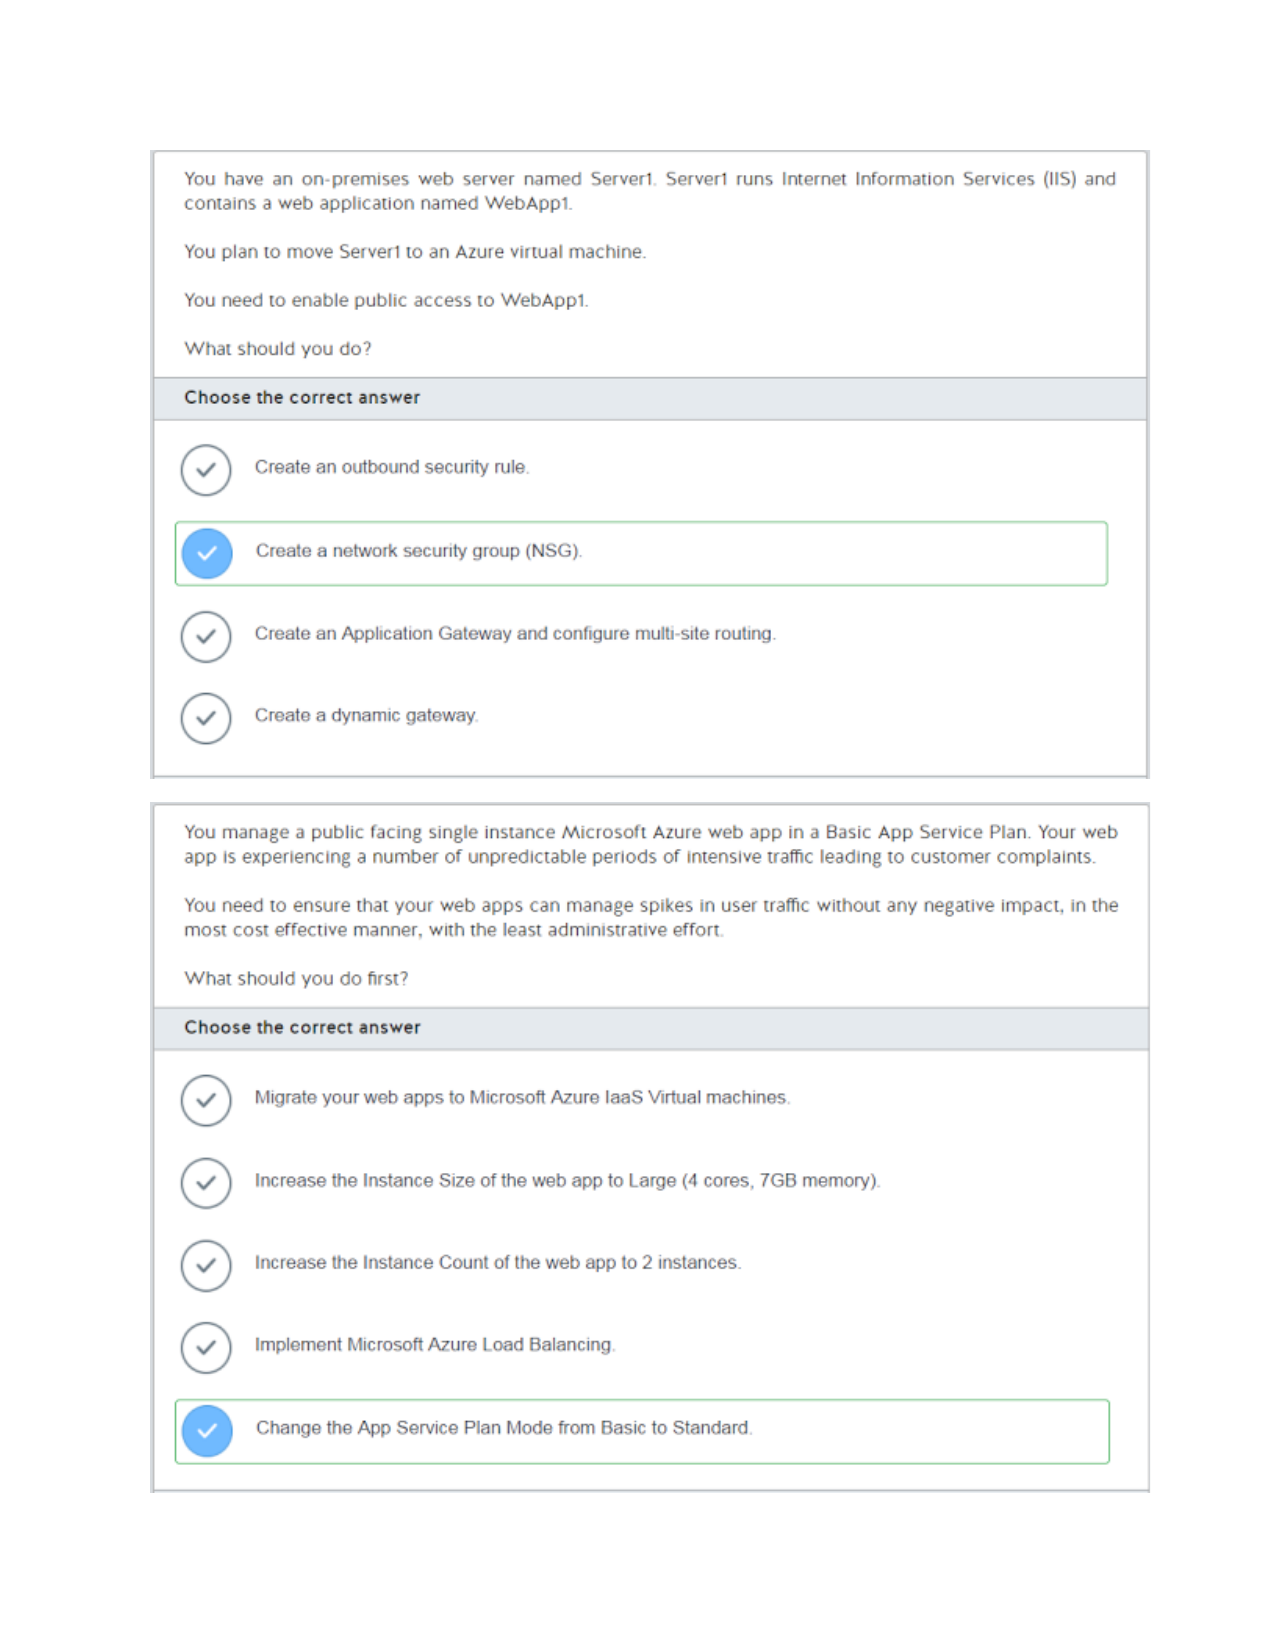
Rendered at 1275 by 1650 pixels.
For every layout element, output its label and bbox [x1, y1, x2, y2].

picture [150, 802, 1150, 1493]
picture [150, 150, 1150, 779]
